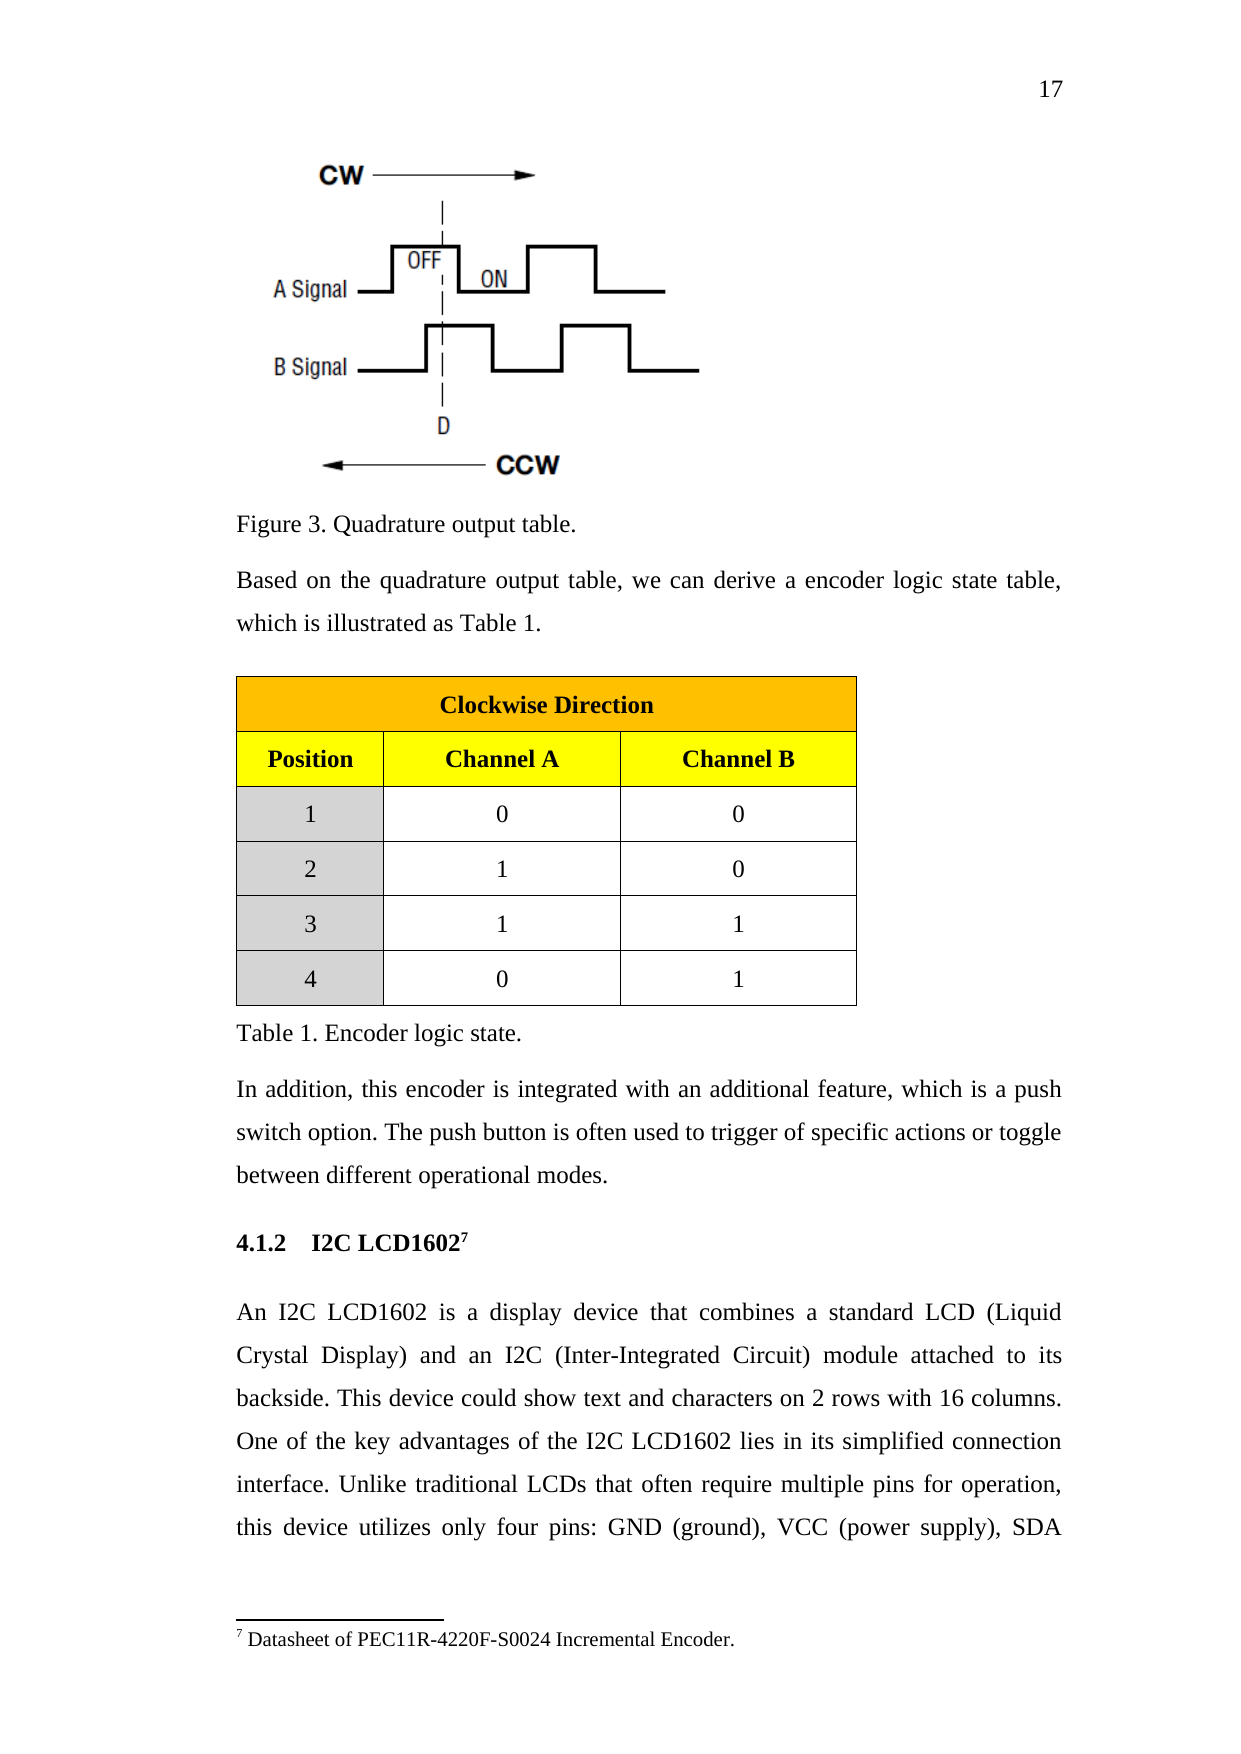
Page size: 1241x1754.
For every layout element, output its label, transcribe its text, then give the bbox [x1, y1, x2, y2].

table_cell 1 [621, 896, 856, 950]
picture [236, 142, 737, 497]
text Figure 3. Quadrature output table. [236, 509, 1063, 538]
table_cell 0 [384, 951, 620, 1005]
subtitle I2C LCD1602 [236, 1228, 1063, 1257]
table_cell 0 [384, 787, 620, 841]
text In addition, this encoder is integrated with an additional feature, which is a push switch option. The push button is often used to trigger of specific actions or toggle between different operational modes. [236, 1074, 1063, 1189]
table_cell 1 [621, 951, 856, 1005]
table_cell 4 [237, 951, 383, 1005]
table_cell 2 [237, 842, 383, 895]
table_cell 0 [621, 787, 856, 841]
table_cell 1 [384, 842, 620, 895]
table_cell Channel A [384, 732, 620, 786]
table_cell 0 [621, 842, 856, 895]
table_cell Position [237, 732, 383, 786]
table_cell 3 [237, 896, 383, 950]
table_header Clockwise Direction [237, 677, 856, 731]
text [236, 1297, 1063, 1541]
text Table 1. Encoder logic state. [236, 1018, 1063, 1047]
table_cell Channel B [621, 732, 856, 786]
table_cell 1 [237, 787, 383, 841]
text Based on the quadrature output table, we can derive a encoder logic state table, which is illustrated as Table 1. [236, 565, 1063, 637]
table_cell 1 [384, 896, 620, 950]
